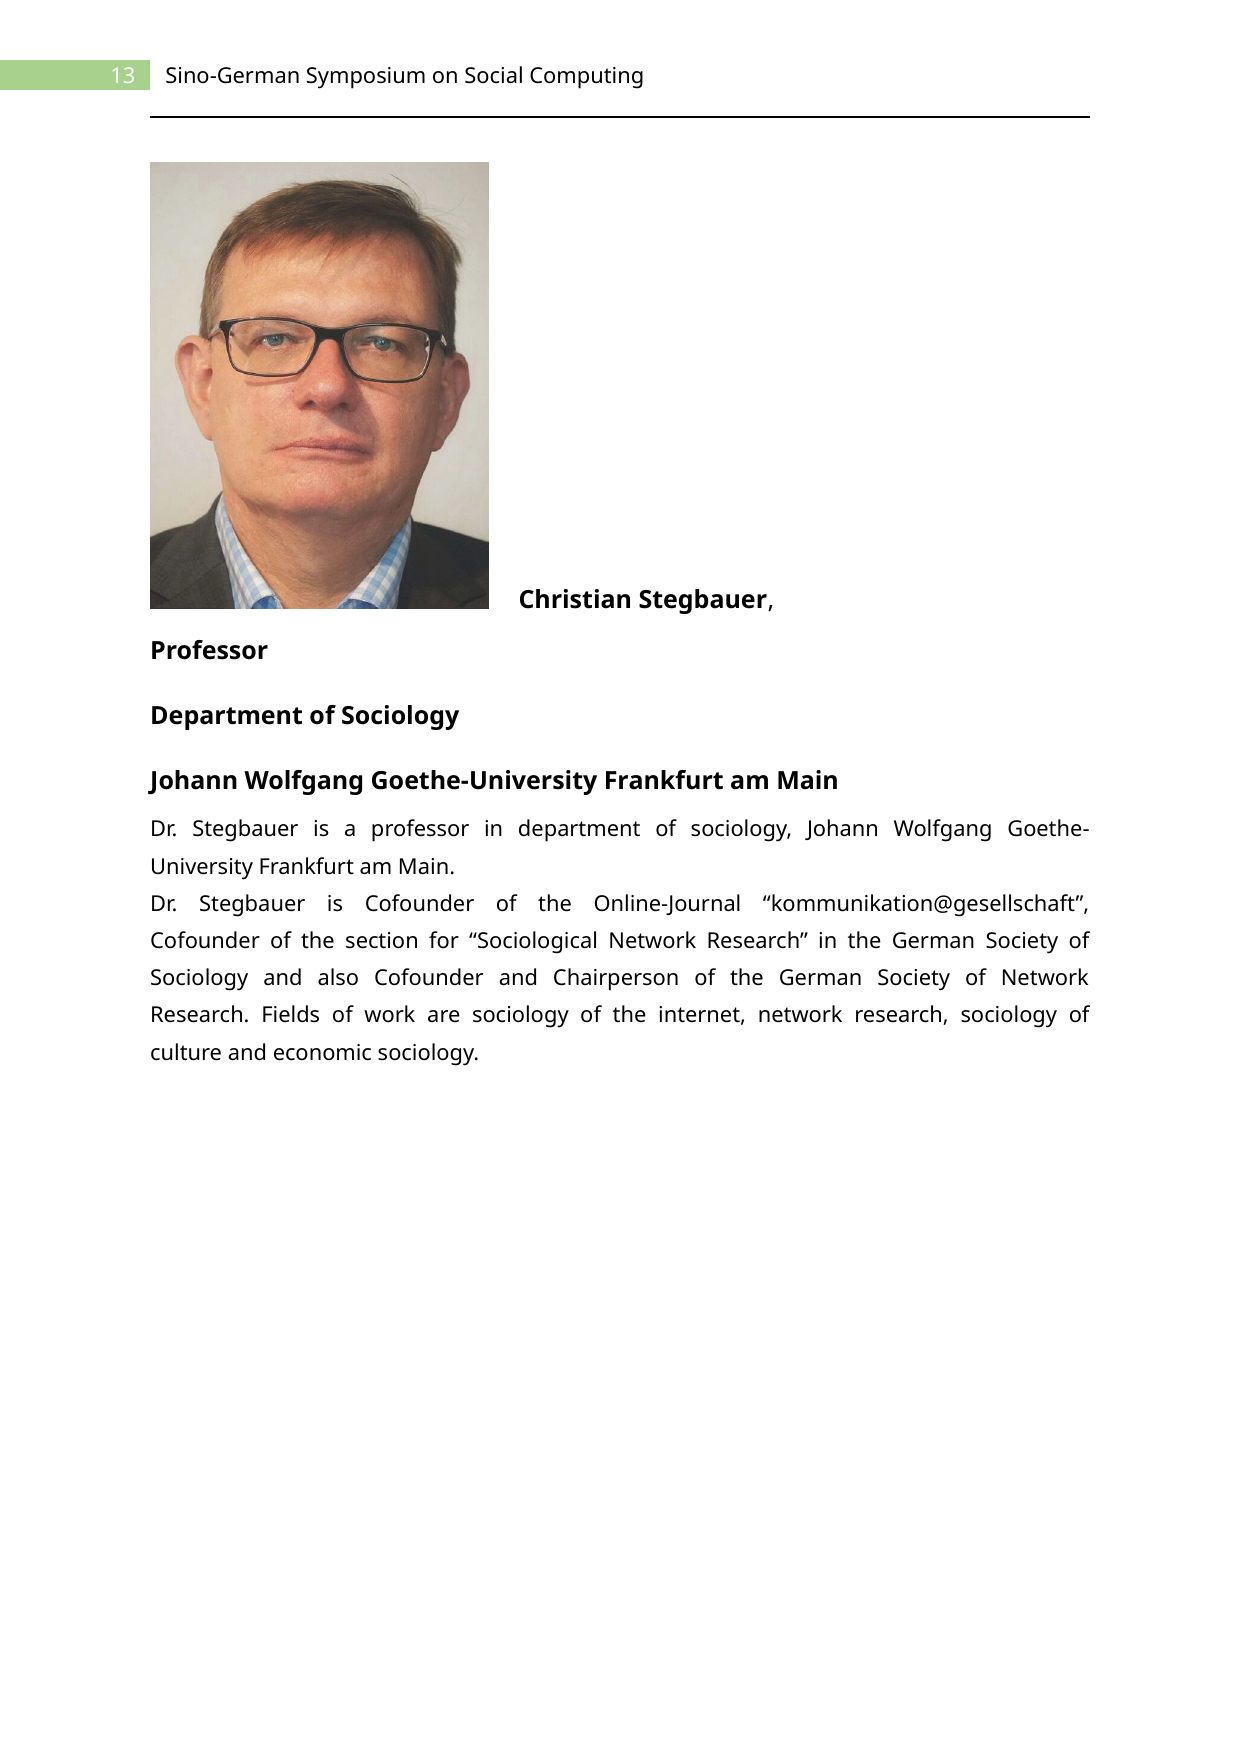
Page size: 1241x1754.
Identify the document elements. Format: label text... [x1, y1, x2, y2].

text Dr. Stegbauer is Cofounder of the Online-Journal “kommunikation@gesellschaft”, Cofounder of the section for “Sociological Network Research” in the German Society of Sociology and also Cofounder and Chairperson of the German Society of Network Research. Fields of work are sociology of the internet, network research, sociology of culture and economic sociology. [150, 886, 1090, 1068]
picture [150, 162, 489, 609]
text Department of Sociology [150, 682, 1090, 747]
text Professor [150, 617, 1090, 682]
text Johann Wolfgang Goethe-University Frankfurt am Main [150, 747, 1090, 812]
text Dr. Stegbauer is a professor in department of sociology, Johann Wolfgang Goethe-University Frankfurt am Main. [150, 812, 1090, 882]
